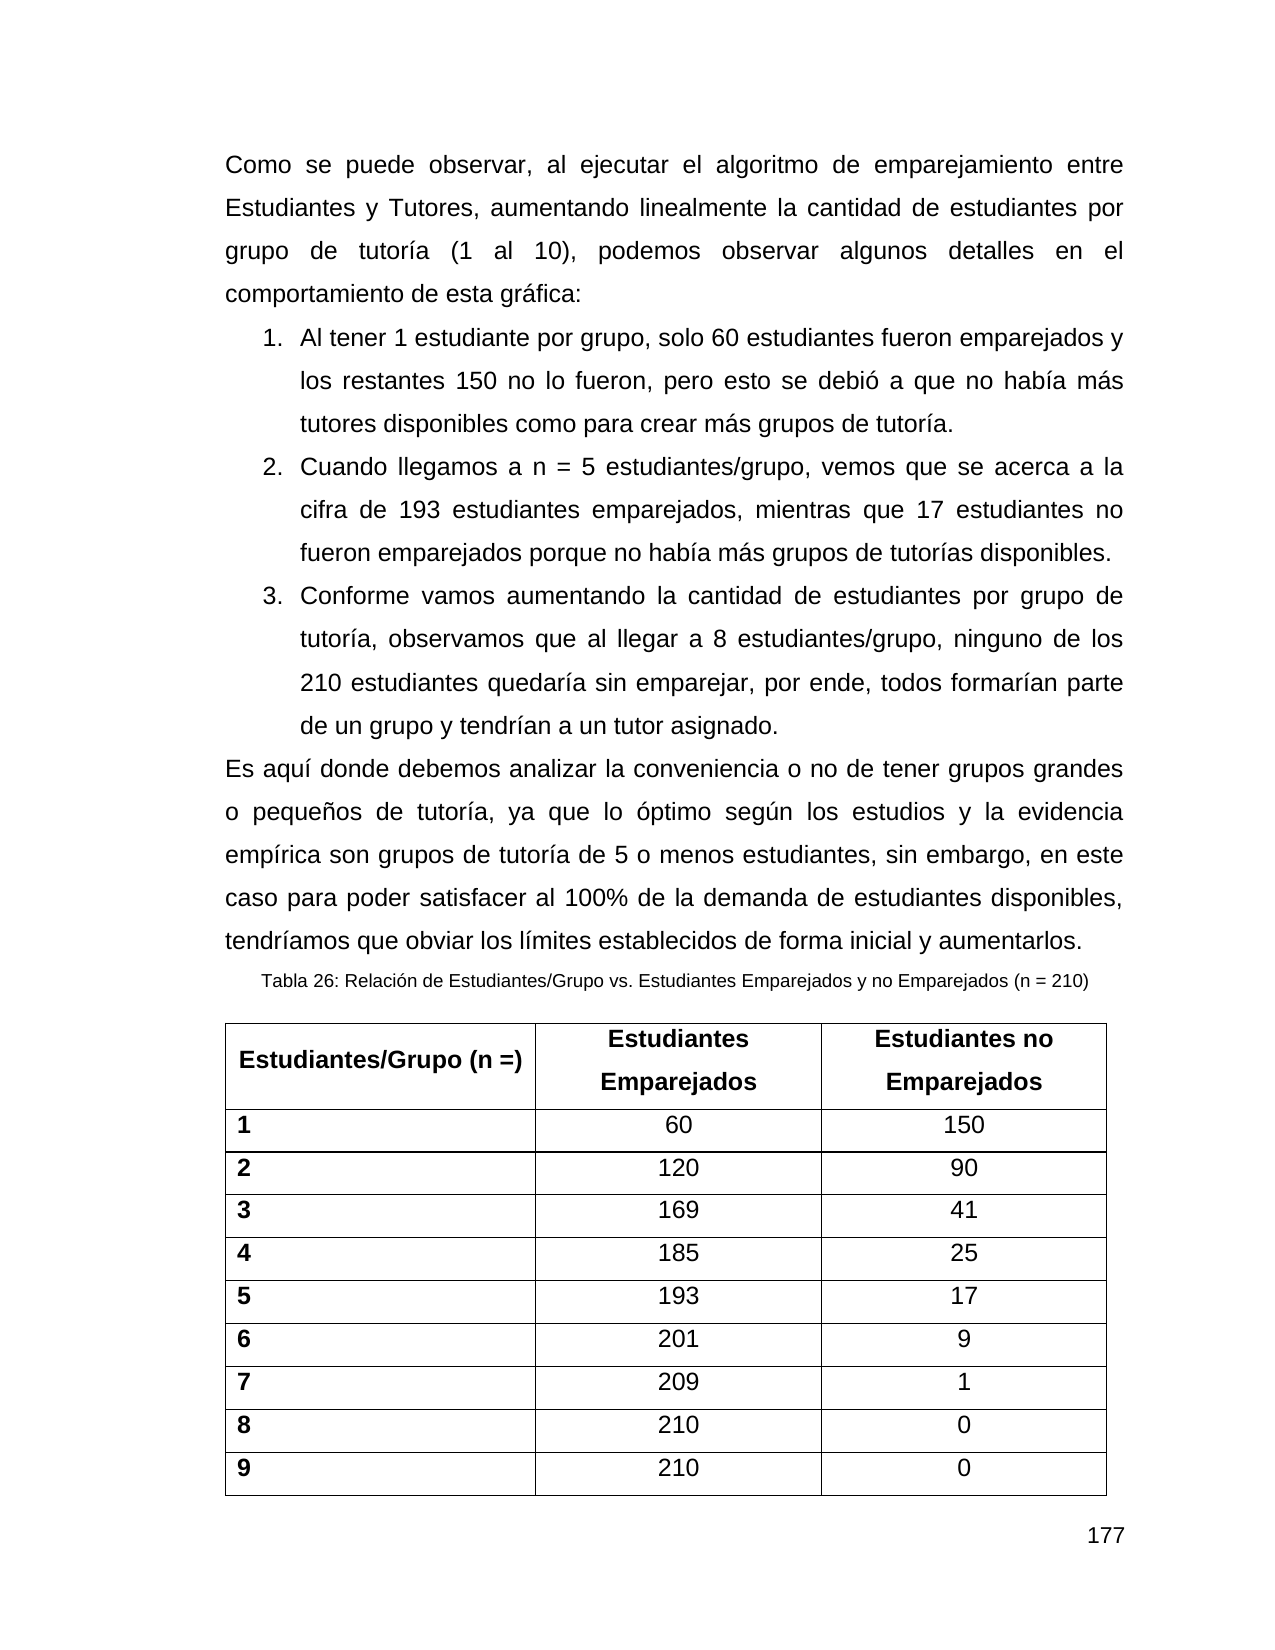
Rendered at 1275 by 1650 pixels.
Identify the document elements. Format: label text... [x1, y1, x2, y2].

table_header Estudiantes Emparejados [536, 1024, 821, 1108]
text Tabla 26: Relación de Estudiantes/Grupo vs. Estudiantes Emparejados y no Emparejados (n = 210) [225, 969, 1125, 991]
table_cell 201 [536, 1324, 821, 1366]
table_cell 120 [536, 1153, 821, 1194]
table_cell 9 [822, 1324, 1106, 1366]
table_cell 185 [536, 1238, 821, 1280]
table_cell 1 [226, 1110, 535, 1151]
table_cell 60 [536, 1110, 821, 1151]
table_cell 209 [536, 1367, 821, 1409]
table_cell 9 [226, 1453, 535, 1495]
table_cell 169 [536, 1195, 821, 1237]
table_cell 7 [226, 1367, 535, 1409]
table_cell 6 [226, 1324, 535, 1366]
table_cell 0 [822, 1410, 1106, 1452]
list Cuando llegamos a n = 5 estudiantes/grupo, vemos que se acerca a la cifra de 193 estudiantes emparejados, mientras que 17 estudiantes no fueron emparejados porque no había más grupos de tutorías disponibles. [262, 452, 1125, 567]
table_cell 1 [822, 1367, 1106, 1409]
text Es aquí donde debemos analizar la conveniencia o no de tener grupos grandes o pequeños de tutoría, ya que lo óptimo según los estudios y la evidencia empírica son grupos de tutoría de 5 o menos estudiantes, sin embargo, en este caso para poder satisfacer al 100% de la demanda de estudiantes disponibles, tendríamos que obviar los límites establecidos de forma inicial y aumentarlos. [225, 754, 1125, 955]
table_cell 3 [226, 1195, 535, 1237]
table_cell 5 [226, 1281, 535, 1323]
table_cell 8 [226, 1410, 535, 1452]
table_cell 25 [822, 1238, 1106, 1280]
text Como se puede observar, al ejecutar el algoritmo de emparejamiento entre Estudiantes y Tutores, aumentando linealmente la cantidad de estudiantes por grupo de tutoría (1 al 10), podemos observar algunos detalles en el comportamiento de esta gráfica: [225, 150, 1125, 308]
table_cell 193 [536, 1281, 821, 1323]
table_header Estudiantes no Emparejados [822, 1024, 1106, 1108]
table_cell 4 [226, 1238, 535, 1280]
table_cell 210 [536, 1453, 821, 1495]
table_cell 150 [822, 1110, 1106, 1151]
list Al tener 1 estudiante por grupo, solo 60 estudiantes fueron emparejados y los restantes 150 no lo fueron, pero esto se debió a que no había más tutores disponibles como para crear más grupos de tutoría. [262, 322, 1125, 437]
table_cell 0 [822, 1453, 1106, 1495]
table_header Estudiantes/Grupo (n =) [226, 1024, 535, 1108]
table_cell 210 [536, 1410, 821, 1452]
table_cell 41 [822, 1195, 1106, 1237]
table_cell 2 [226, 1153, 535, 1194]
table_cell 17 [822, 1281, 1106, 1323]
table_cell 90 [822, 1153, 1106, 1194]
list Conforme vamos aumentando la cantidad de estudiantes por grupo de tutoría, observamos que al llegar a 8 estudiantes/grupo, ninguno de los 210 estudiantes quedaría sin emparejar, por ende, todos formarían parte de un grupo y tendrían a un tutor asignado. [262, 581, 1125, 739]
